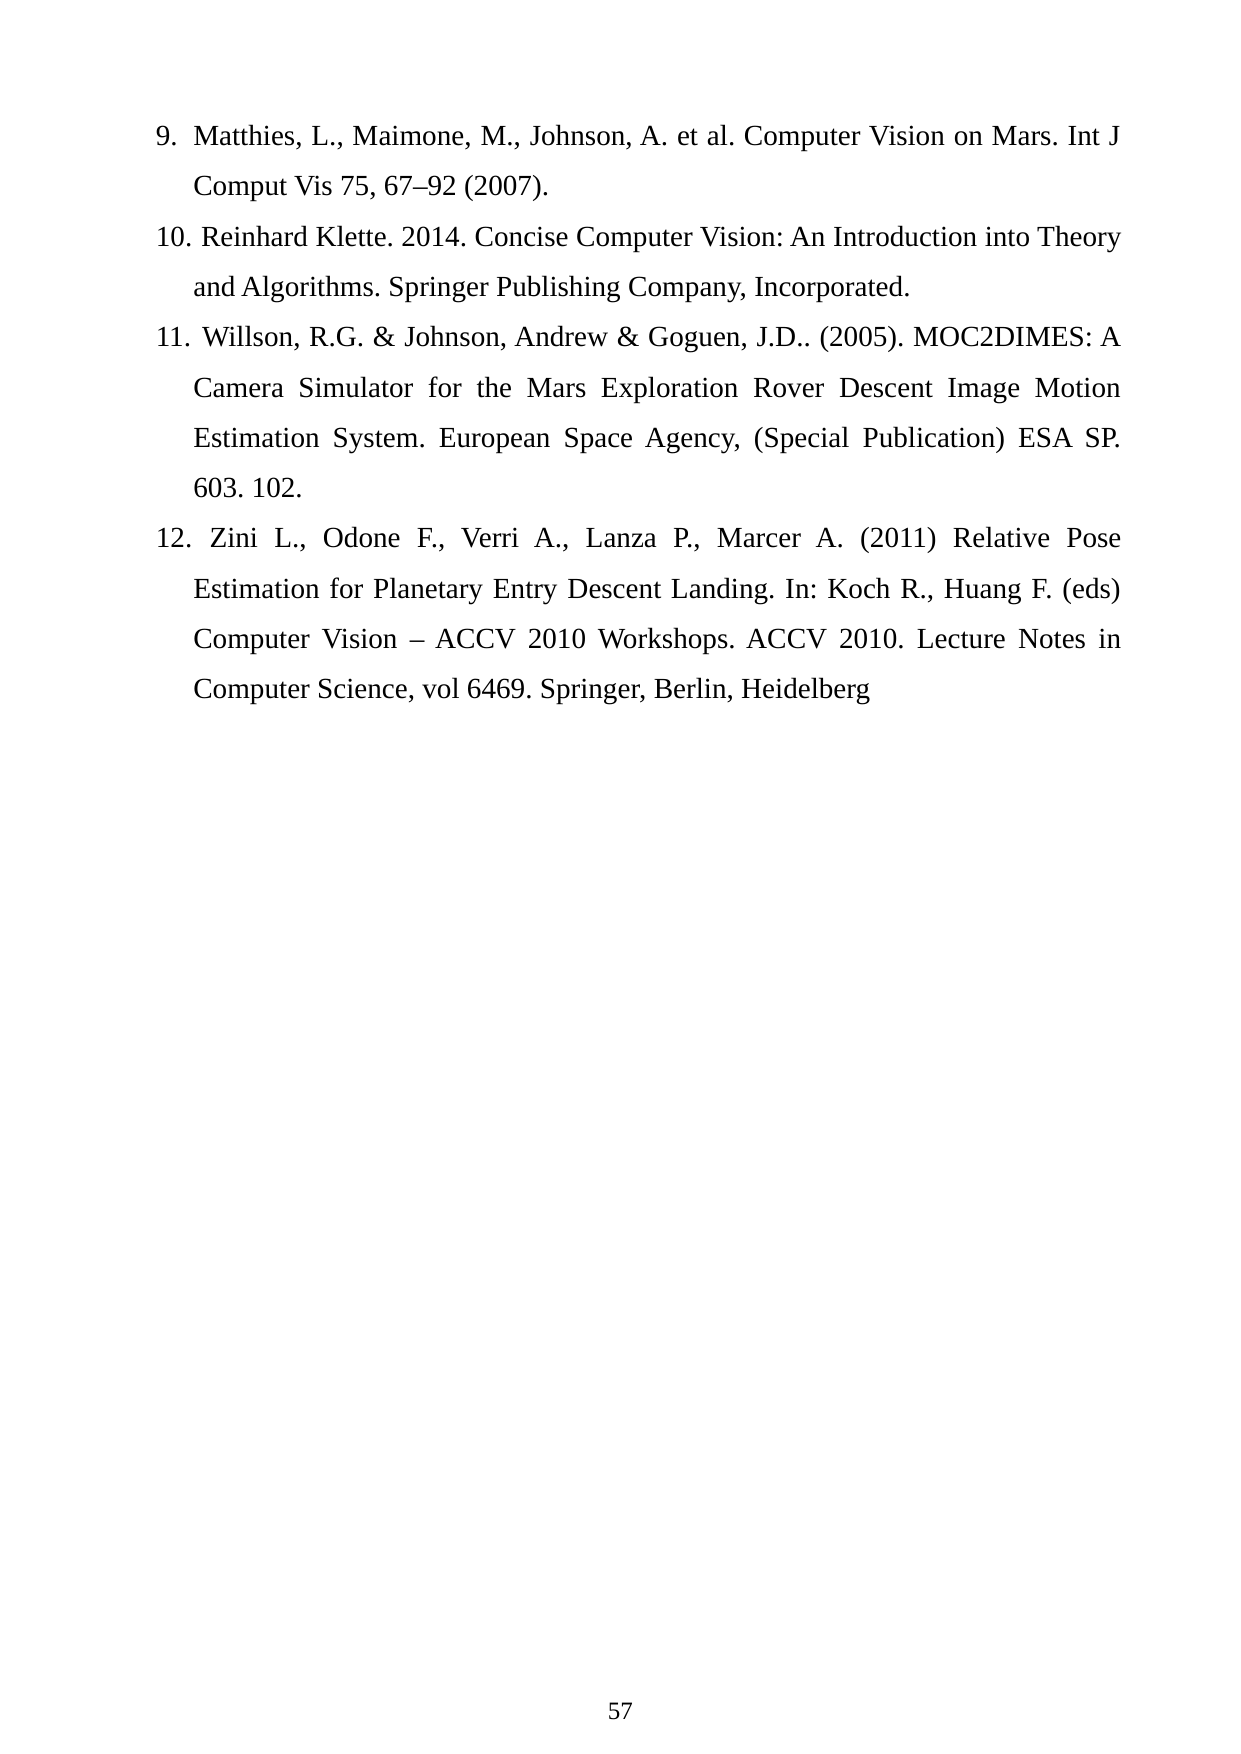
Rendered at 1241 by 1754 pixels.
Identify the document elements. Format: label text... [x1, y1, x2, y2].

list Matthies, L., Maimone, M., Johnson, A. et al. Computer Vision on Mars. Int J Comput Vis 75, 67–92 (2007). [156, 118, 1122, 202]
list Willson, R.G. & Johnson, Andrew & Goguen, J.D.. (2005). MOC2DIMES: A Camera Simulator for the Mars Exploration Rover Descent Image Motion Estimation System. European Space Agency, (Special Publication) ESA SP. 603. 102. [156, 319, 1122, 504]
list Zini L., Odone F., Verri A., Lanza P., Marcer A. (2011) Relative Pose Estimation for Planetary Entry Descent Landing. In: Koch R., Huang F. (eds) Computer Vision – ACCV 2010 Workshops. ACCV 2010. Lecture Notes in Computer Science, vol 6469. Springer, Berlin, Heidelberg [156, 521, 1122, 705]
list Reinhard Klette. 2014. Concise Computer Vision: An Introduction into Theory and Algorithms. Springer Publishing Company, Incorporated. [156, 219, 1122, 303]
